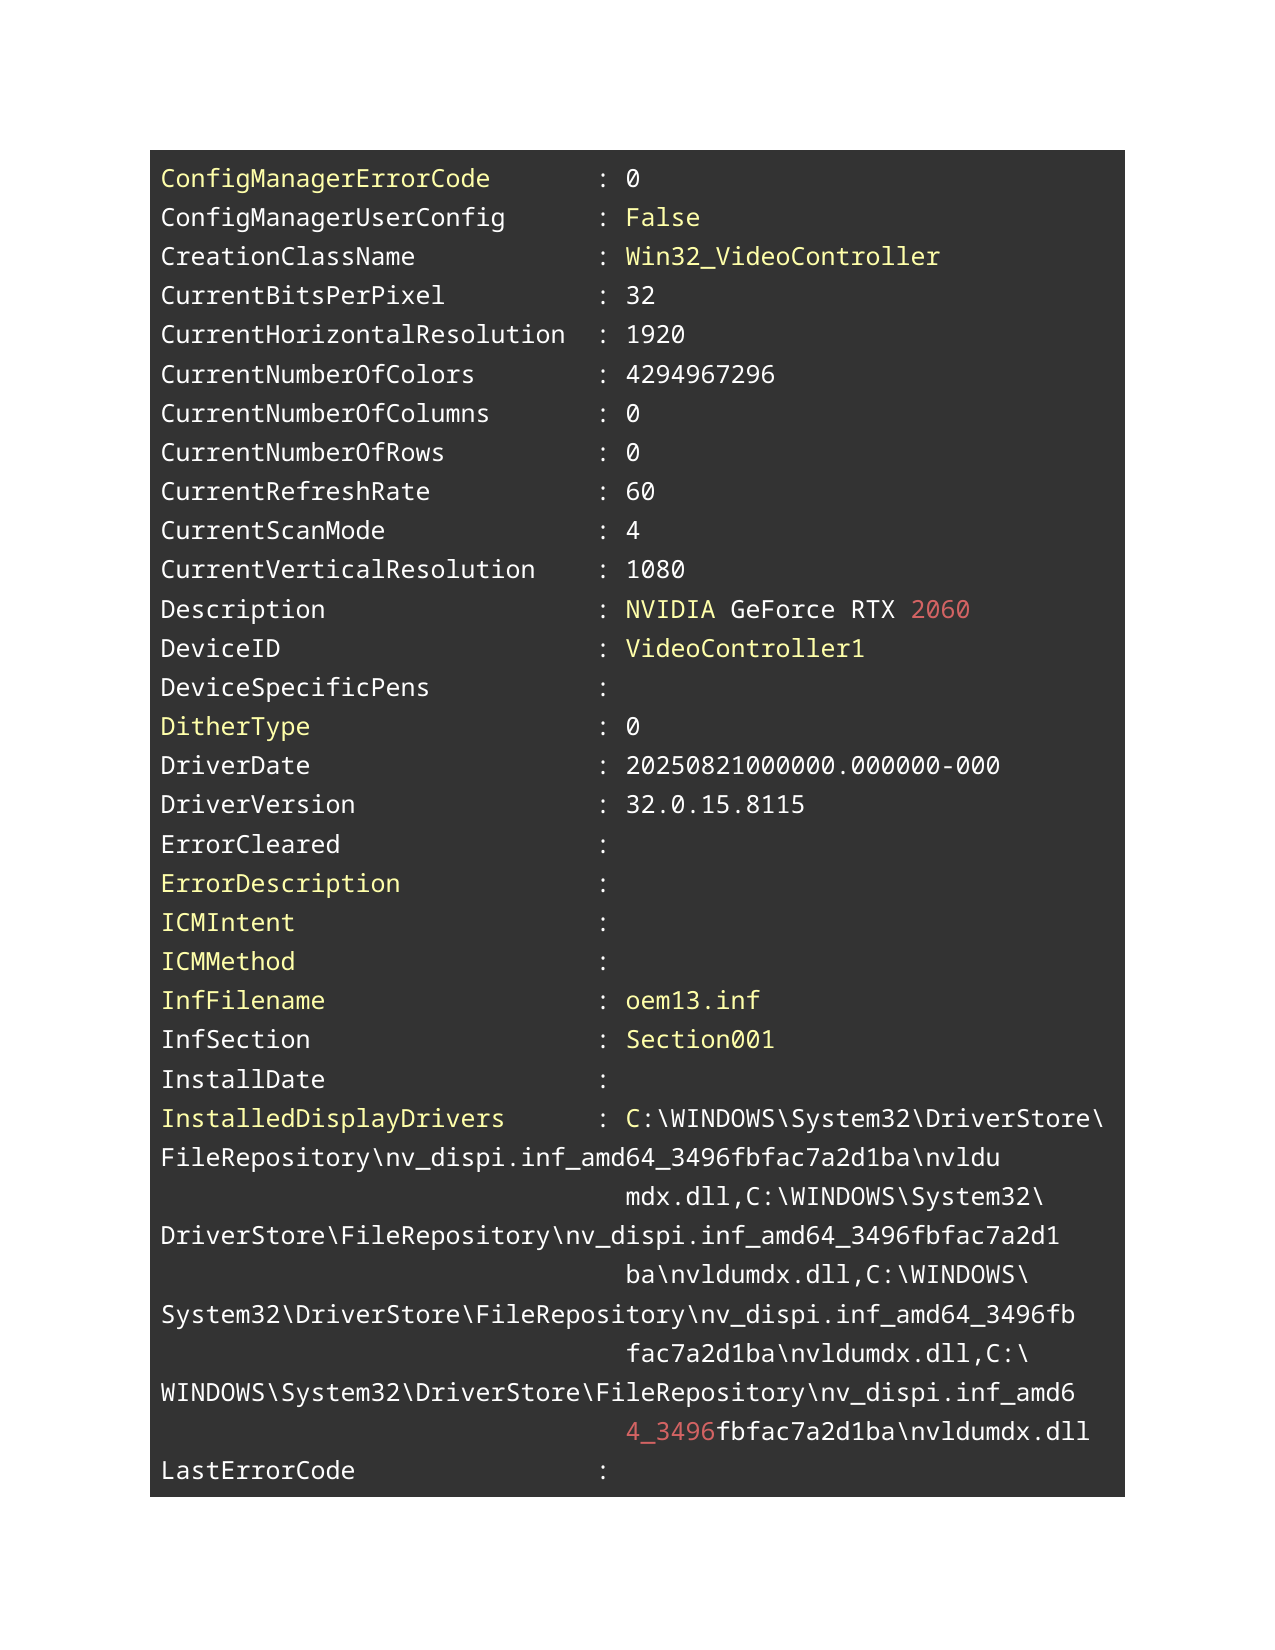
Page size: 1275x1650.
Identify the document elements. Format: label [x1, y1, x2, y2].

table_header [150, 150, 1125, 1497]
